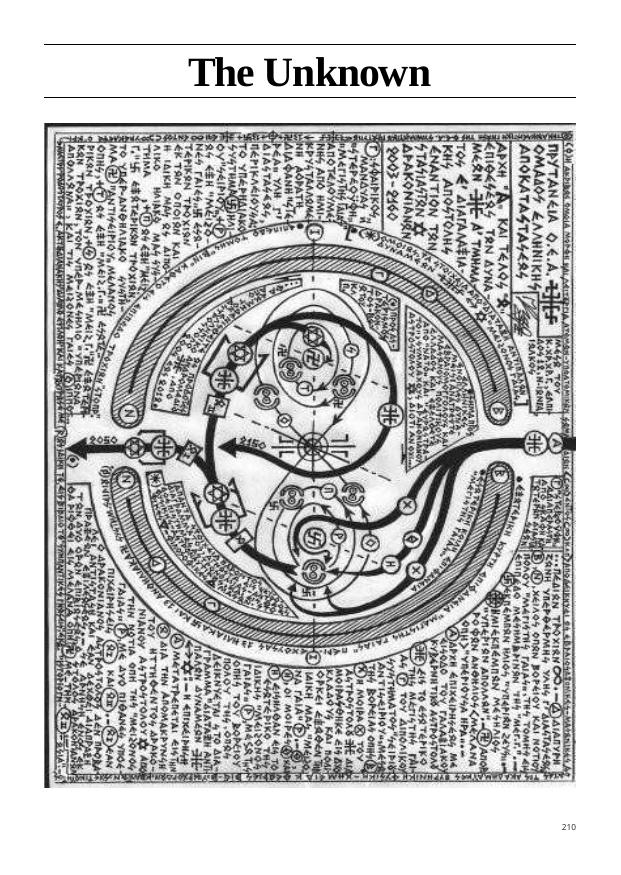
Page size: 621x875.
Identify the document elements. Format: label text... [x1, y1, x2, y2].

subtitle The Unknown [44, 45, 576, 97]
picture [44, 123, 576, 788]
